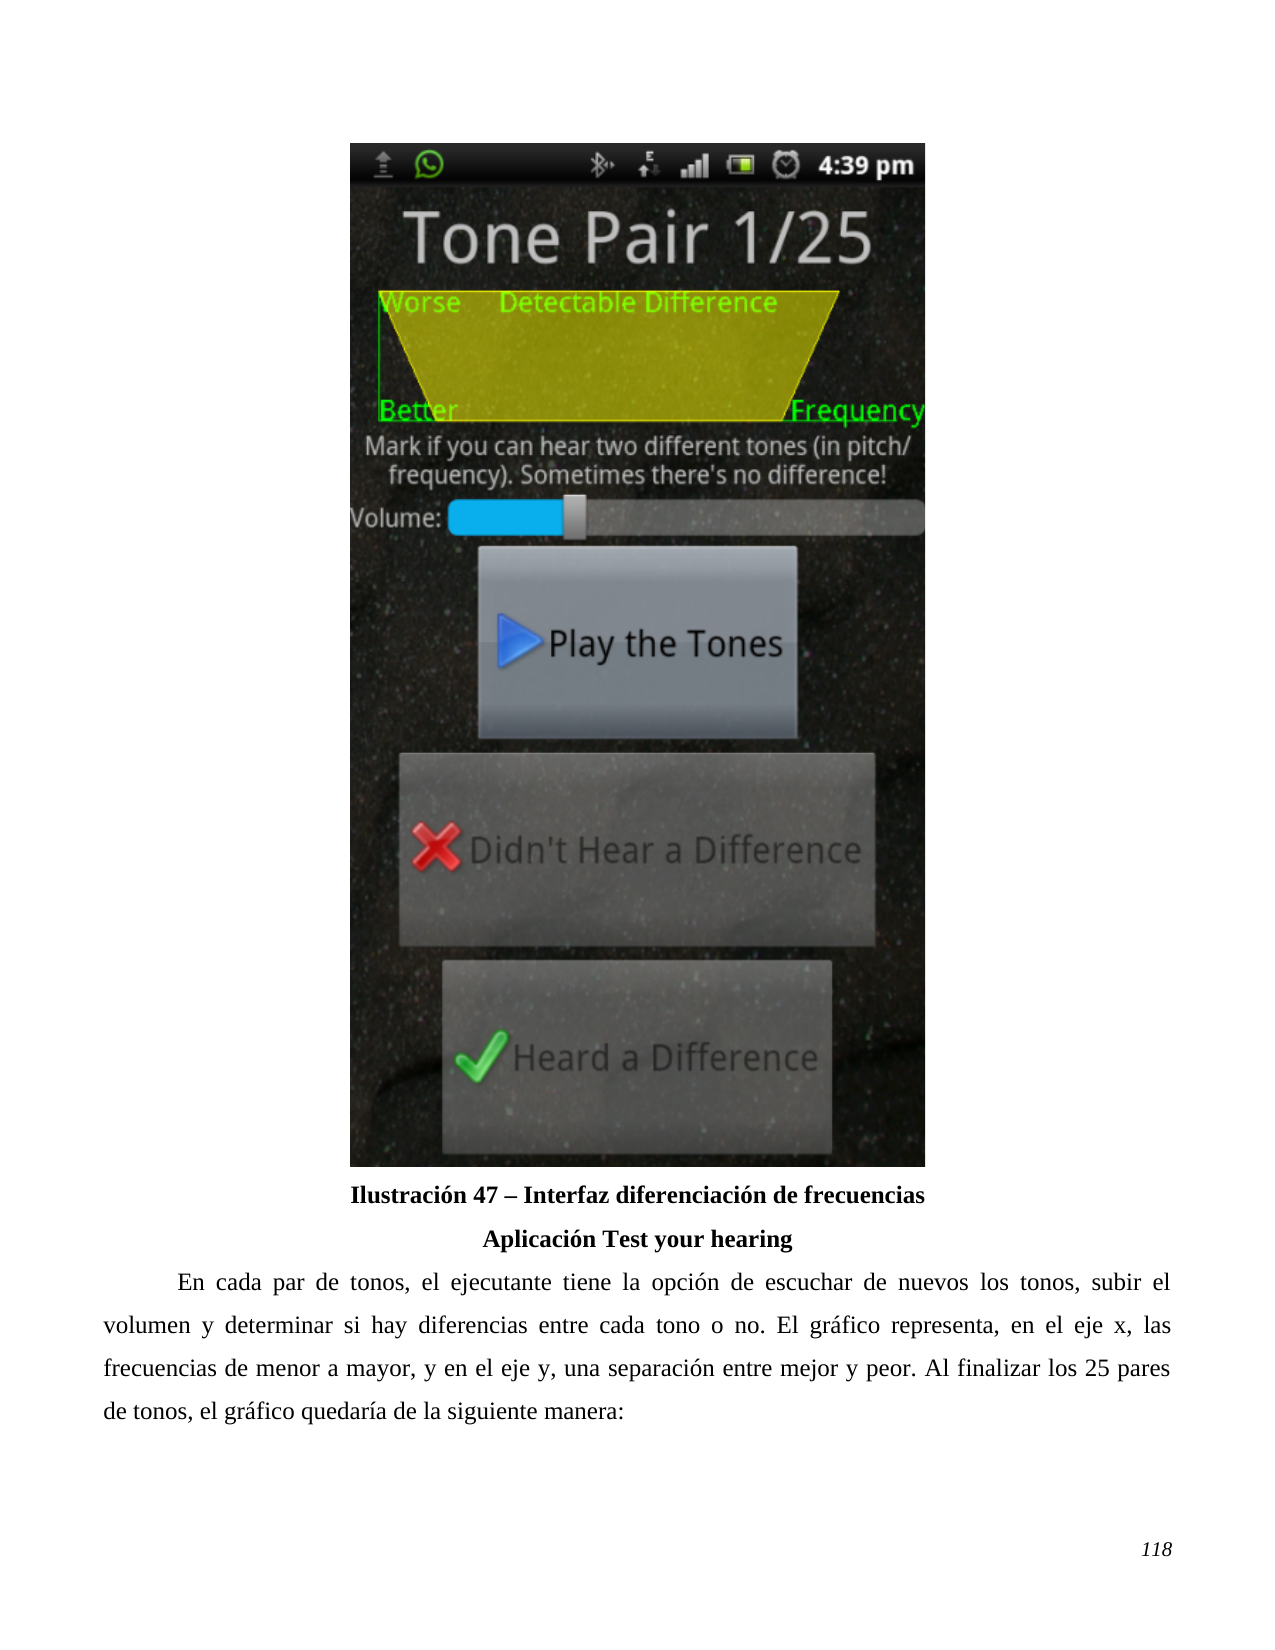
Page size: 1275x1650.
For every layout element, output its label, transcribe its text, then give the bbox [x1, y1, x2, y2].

text En cada par de tonos, el ejecutante tiene la opción de escuchar de nuevos los tonos, subir el volumen y determinar si hay diferencias entre cada tono o no. El gráfico representa, en el eje x, las frecuencias de menor a mayor, y en el eje y, una separación entre mejor y peor. Al finalizar los 25 pares de tonos, el gráfico quedaría de la siguiente manera: [103, 1267, 1172, 1425]
text Aplicación Test your hearing [103, 1224, 1172, 1252]
picture [350, 143, 926, 1167]
text Ilustración 47 – Interfaz diferenciación de frecuencias [103, 1181, 1172, 1209]
